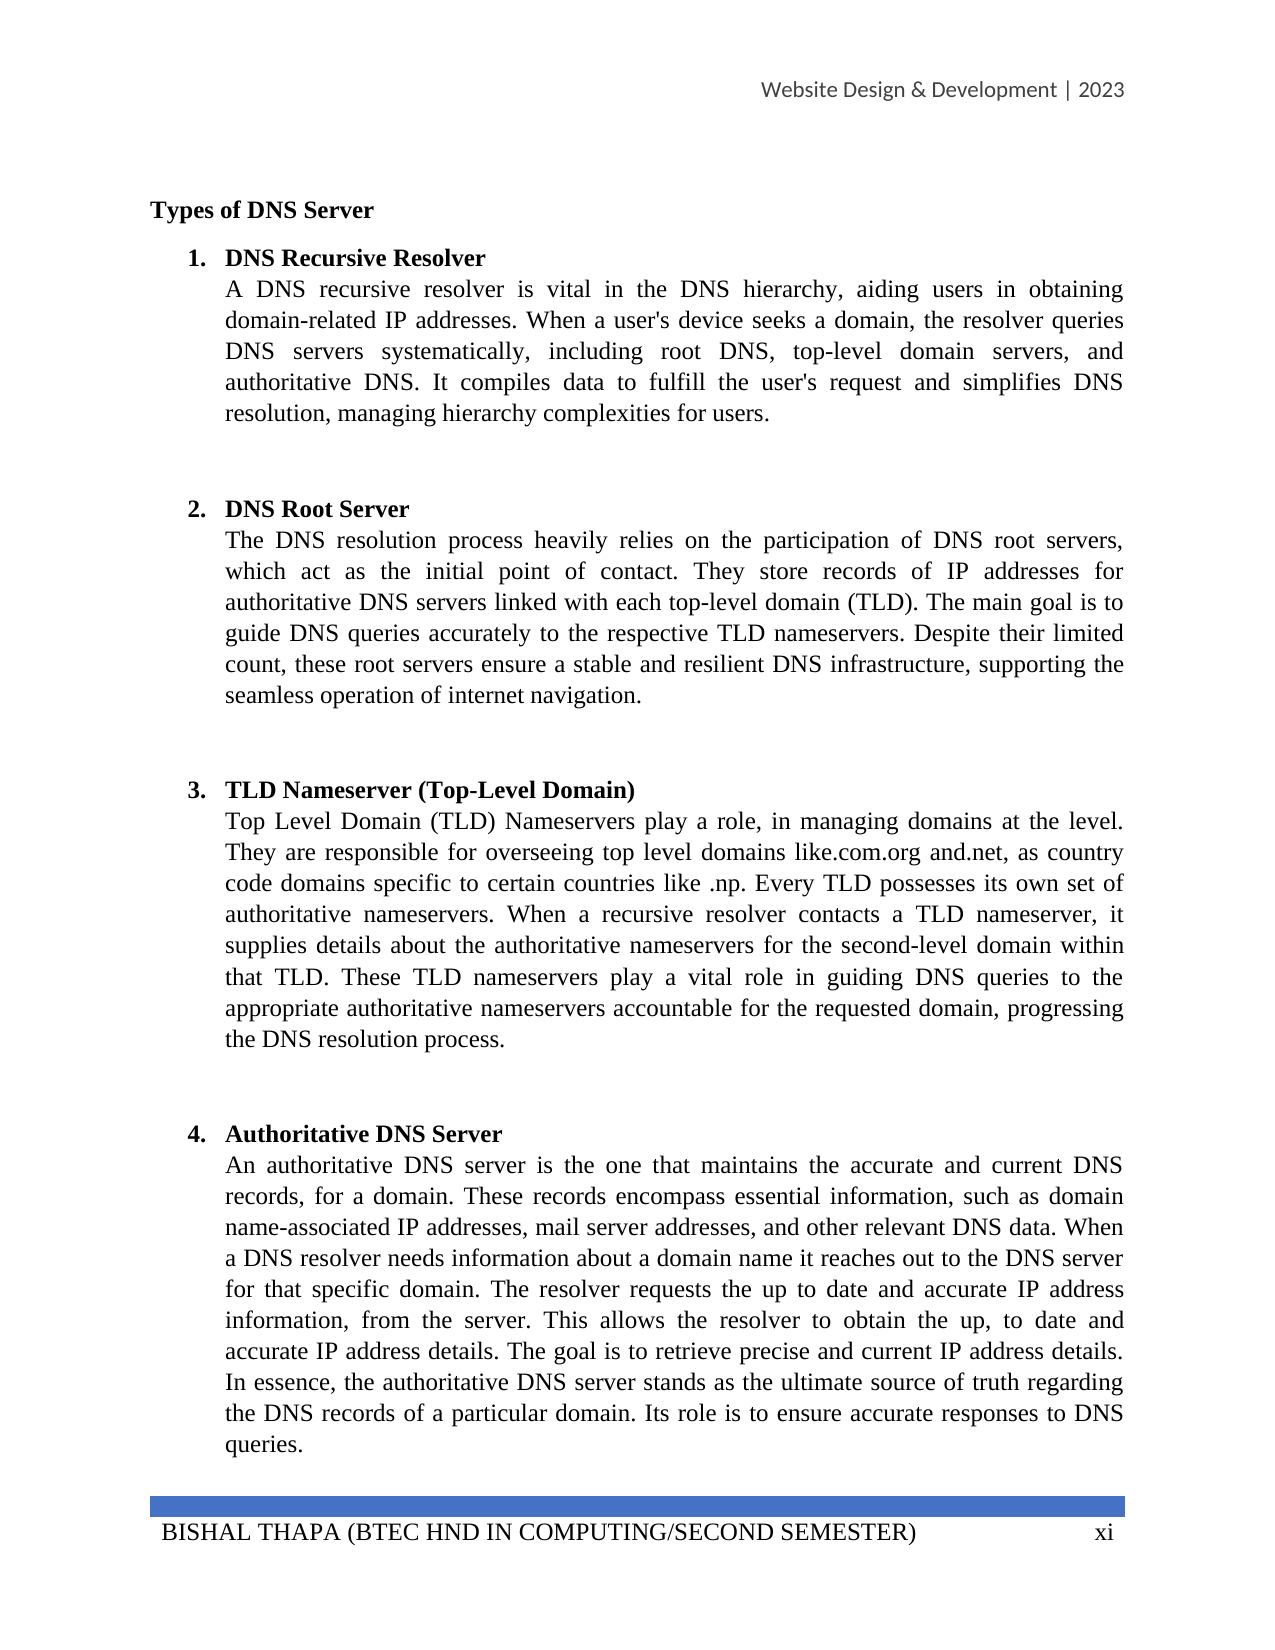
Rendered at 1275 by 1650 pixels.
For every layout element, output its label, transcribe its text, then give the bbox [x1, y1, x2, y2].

text A DNS recursive resolver is vital in the DNS hierarchy, aiding users in obtaining domain-related IP addresses. When a user's device seeks a domain, the resolver queries DNS servers systematically, including root DNS, top-level domain servers, and authoritative DNS. It compiles data to fulfill the user's request and simplifies DNS resolution, managing hierarchy complexities for users. [225, 274, 1125, 427]
subtitle Types of DNS Server [150, 195, 1125, 224]
subtitle Authoritative DNS Server [187, 1119, 1125, 1148]
text An authoritative DNS server is the one that maintains the accurate and current DNS records, for a domain. These records encompass essential information, such as domain name-associated IP addresses, mail server addresses, and other relevant DNS data. When a DNS resolver needs information about a domain name it reaches out to the DNS server for that specific domain. The resolver requests the up to date and accurate IP address information, from the server. This allows the resolver to obtain the up, to date and accurate IP address details. The goal is to retrieve precise and current IP address details. In essence, the authoritative DNS server stands as the ultimate source of truth regarding the DNS records of a particular domain. Its role is to ensure accurate responses to DNS queries. [225, 1150, 1125, 1458]
text Top Level Domain (TLD) Nameservers play a role, in managing domains at the level. They are responsible for overseeing top level domains like.com.org and.net, as country code domains specific to certain countries like .np. Every TLD possesses its own set of authoritative nameservers. When a recursive resolver contacts a TLD nameserver, it supplies details about the authoritative nameservers for the second-level domain within that TLD. These TLD nameservers play a vital role in guiding DNS queries to the appropriate authoritative nameservers accountable for the requested domain, progressing the DNS resolution process. [225, 806, 1125, 1052]
subtitle TLD Nameserver (Top-Level Domain) [187, 775, 1125, 804]
subtitle DNS Root Server [187, 494, 1125, 522]
text The DNS resolution process heavily relies on the participation of DNS root servers, which act as the initial point of contact. They store records of IP addresses for authoritative DNS servers linked with each top-level domain (TLD). The main goal is to guide DNS queries accurately to the respective TLD nameservers. Despite their limited count, these root servers ensure a stable and resilient DNS infrastructure, supporting the seamless operation of internet navigation. [225, 525, 1125, 709]
subtitle DNS Recursive Resolver [187, 243, 1125, 272]
